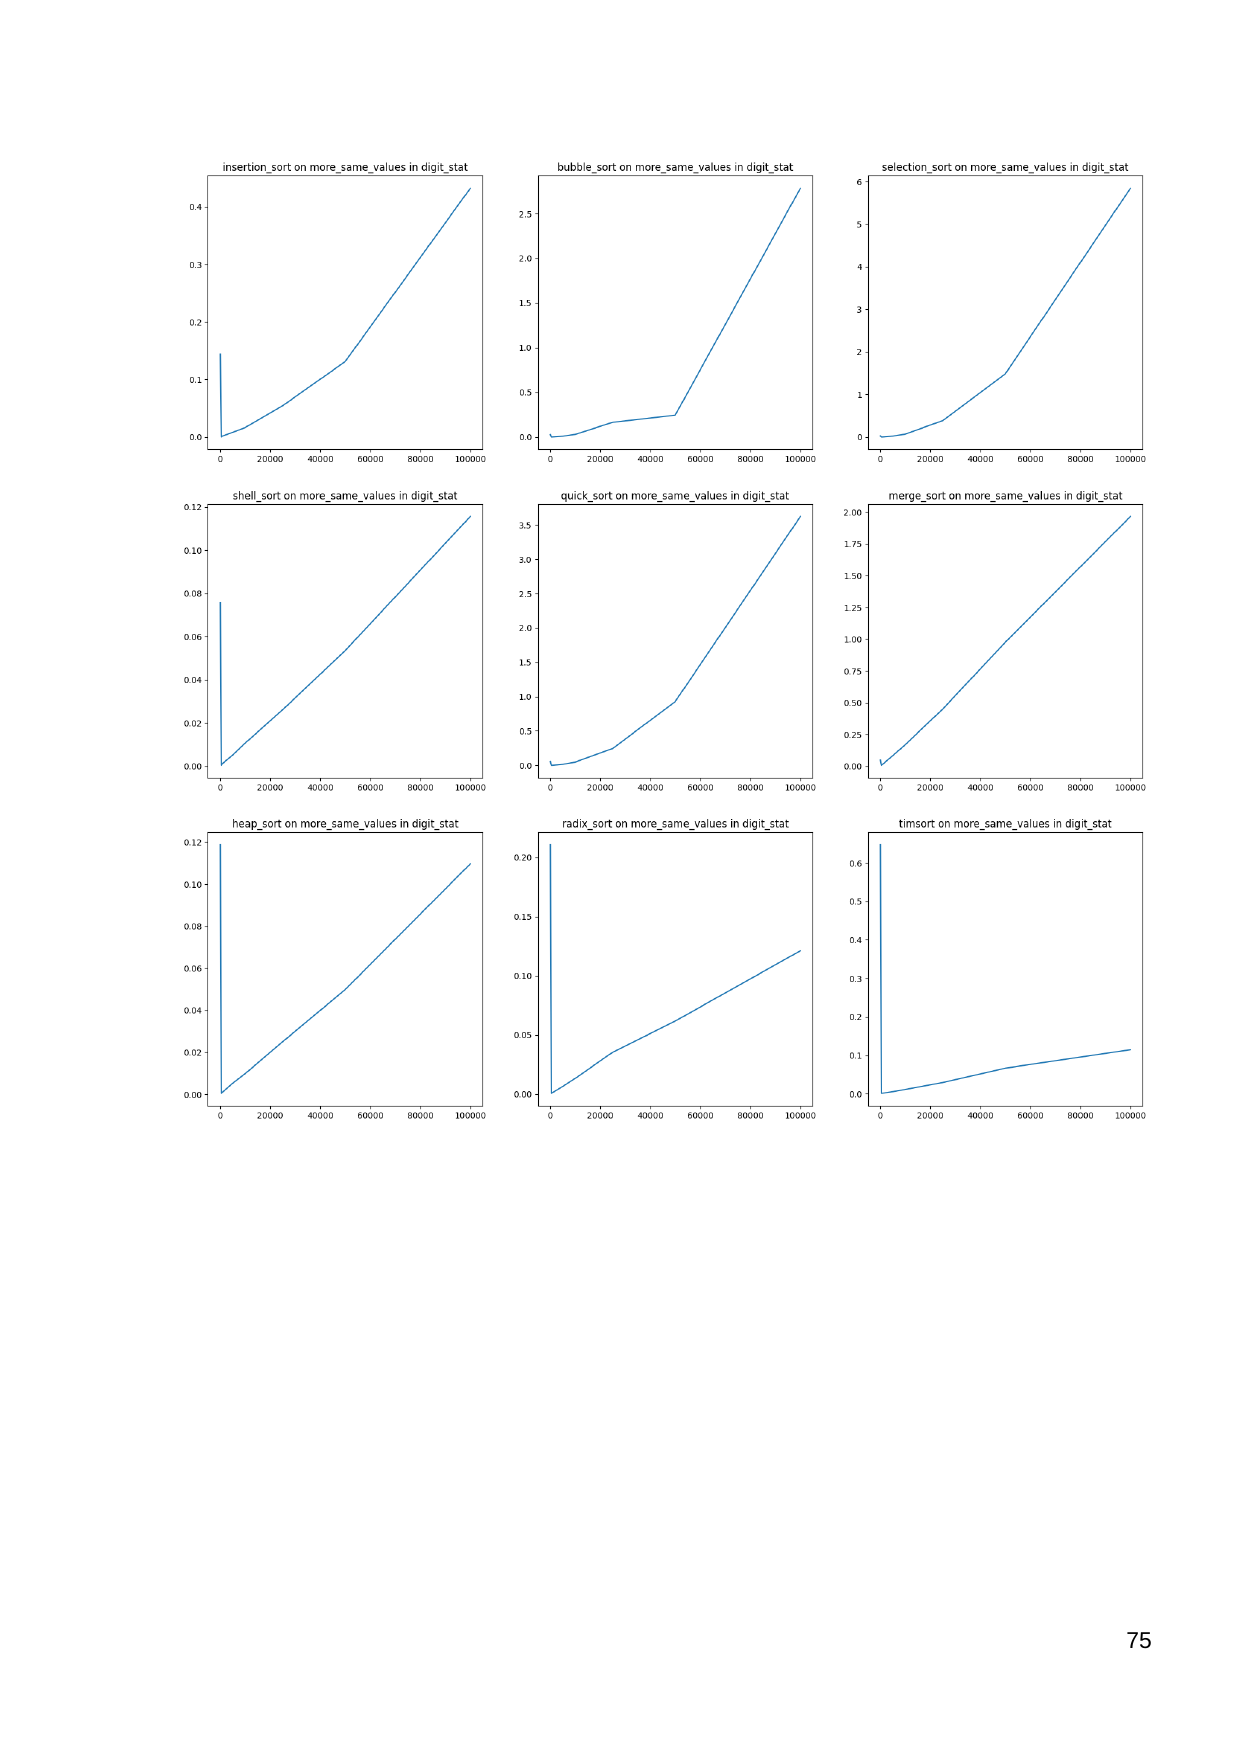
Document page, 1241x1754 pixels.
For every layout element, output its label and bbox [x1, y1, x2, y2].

picture [177, 156, 1152, 1126]
